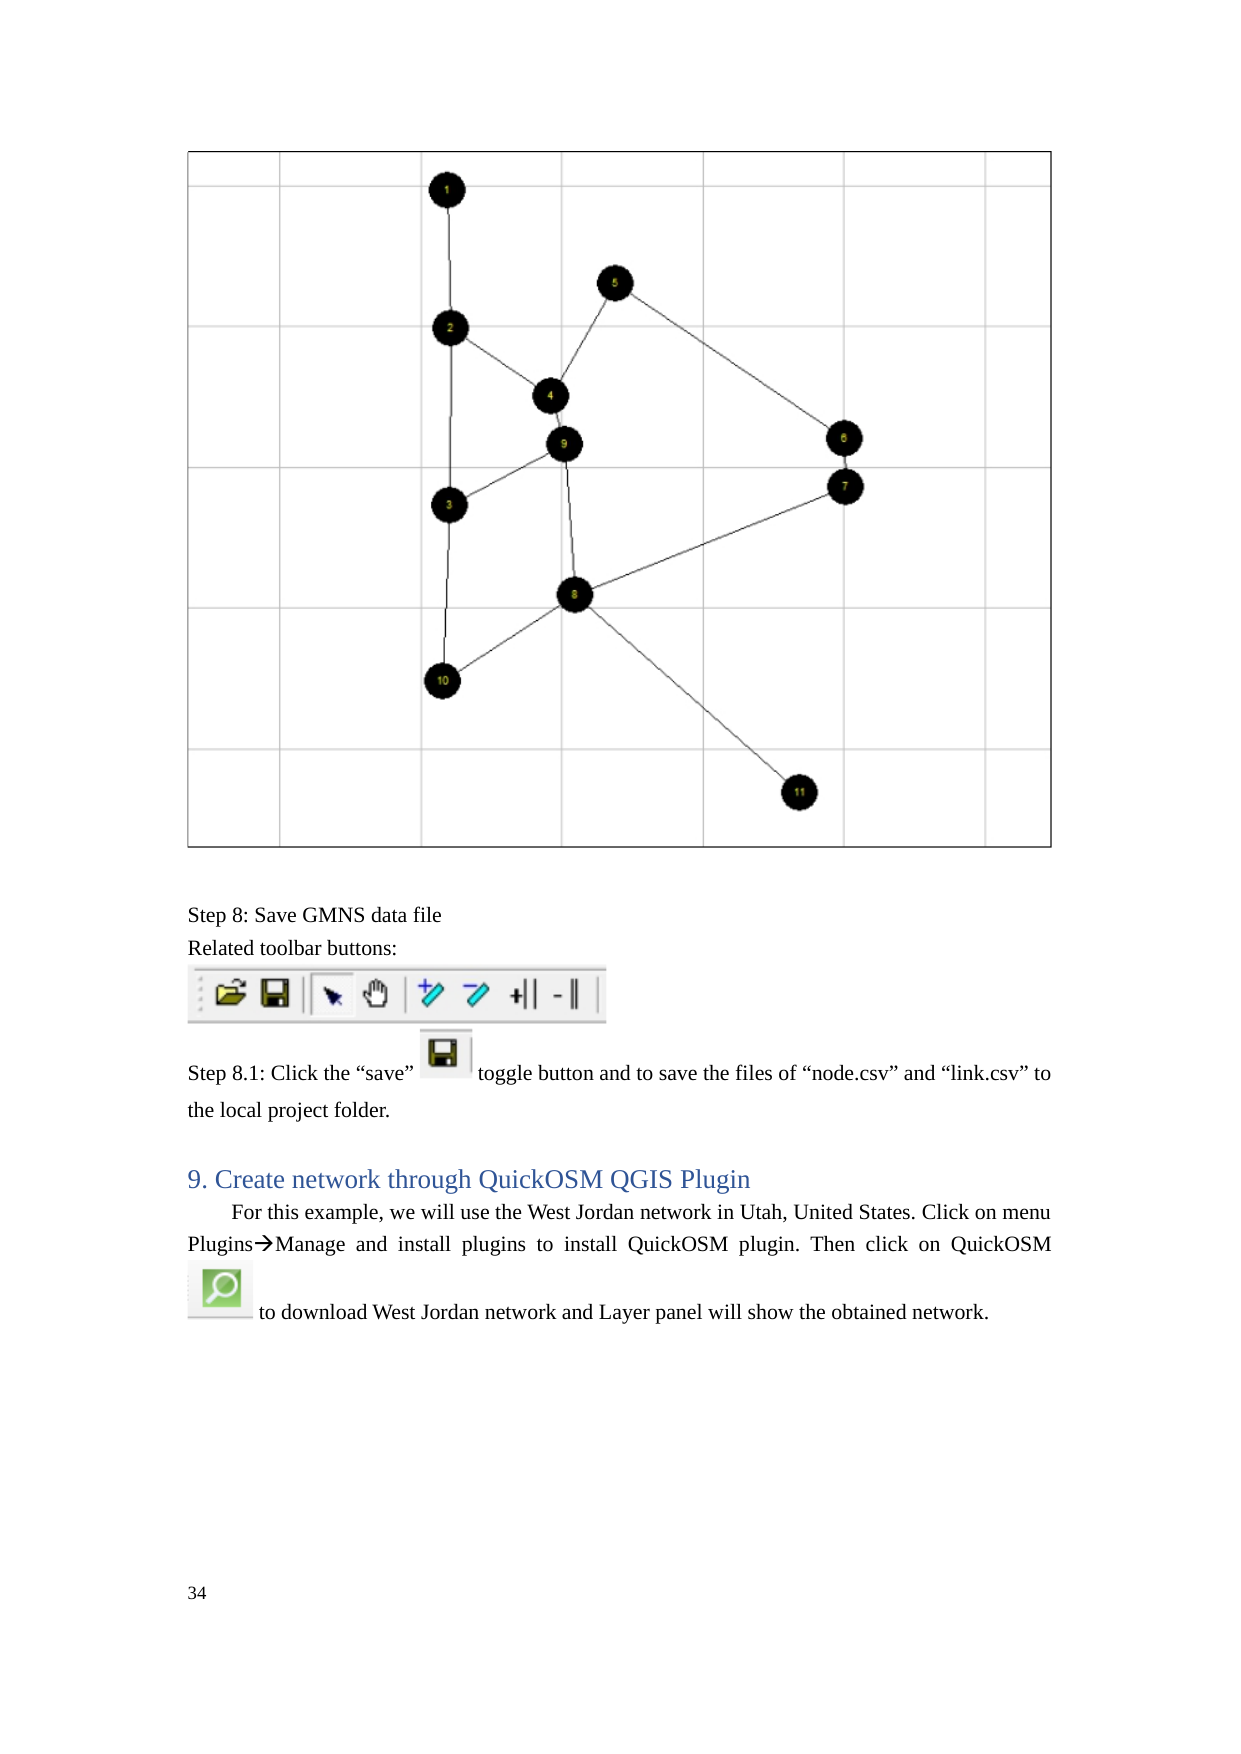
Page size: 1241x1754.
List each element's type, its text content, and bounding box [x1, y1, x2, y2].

text Step 8: Save GMNS data file [187, 899, 1053, 931]
picture [187, 1260, 254, 1320]
list For this example, we will use the West Jordan network in Utah, United States. Click on menu PluginsManage and install plugins to install QuickOSM plugin. Then click on QuickOSM to download West Jordan network and Layer panel will show the obtained network. [187, 1195, 1053, 1325]
picture [419, 1028, 473, 1080]
text Related toolbar buttons: [187, 931, 1053, 964]
text Step 8.1: Click the “save” toggle button and to save the files of “node.csv” and “link.csv” to the local project folder. [187, 1029, 1053, 1126]
picture [187, 963, 607, 1027]
picture [187, 151, 1053, 849]
subtitle 9. Create network through QuickOSM QGIS Plugin [187, 1163, 1053, 1195]
